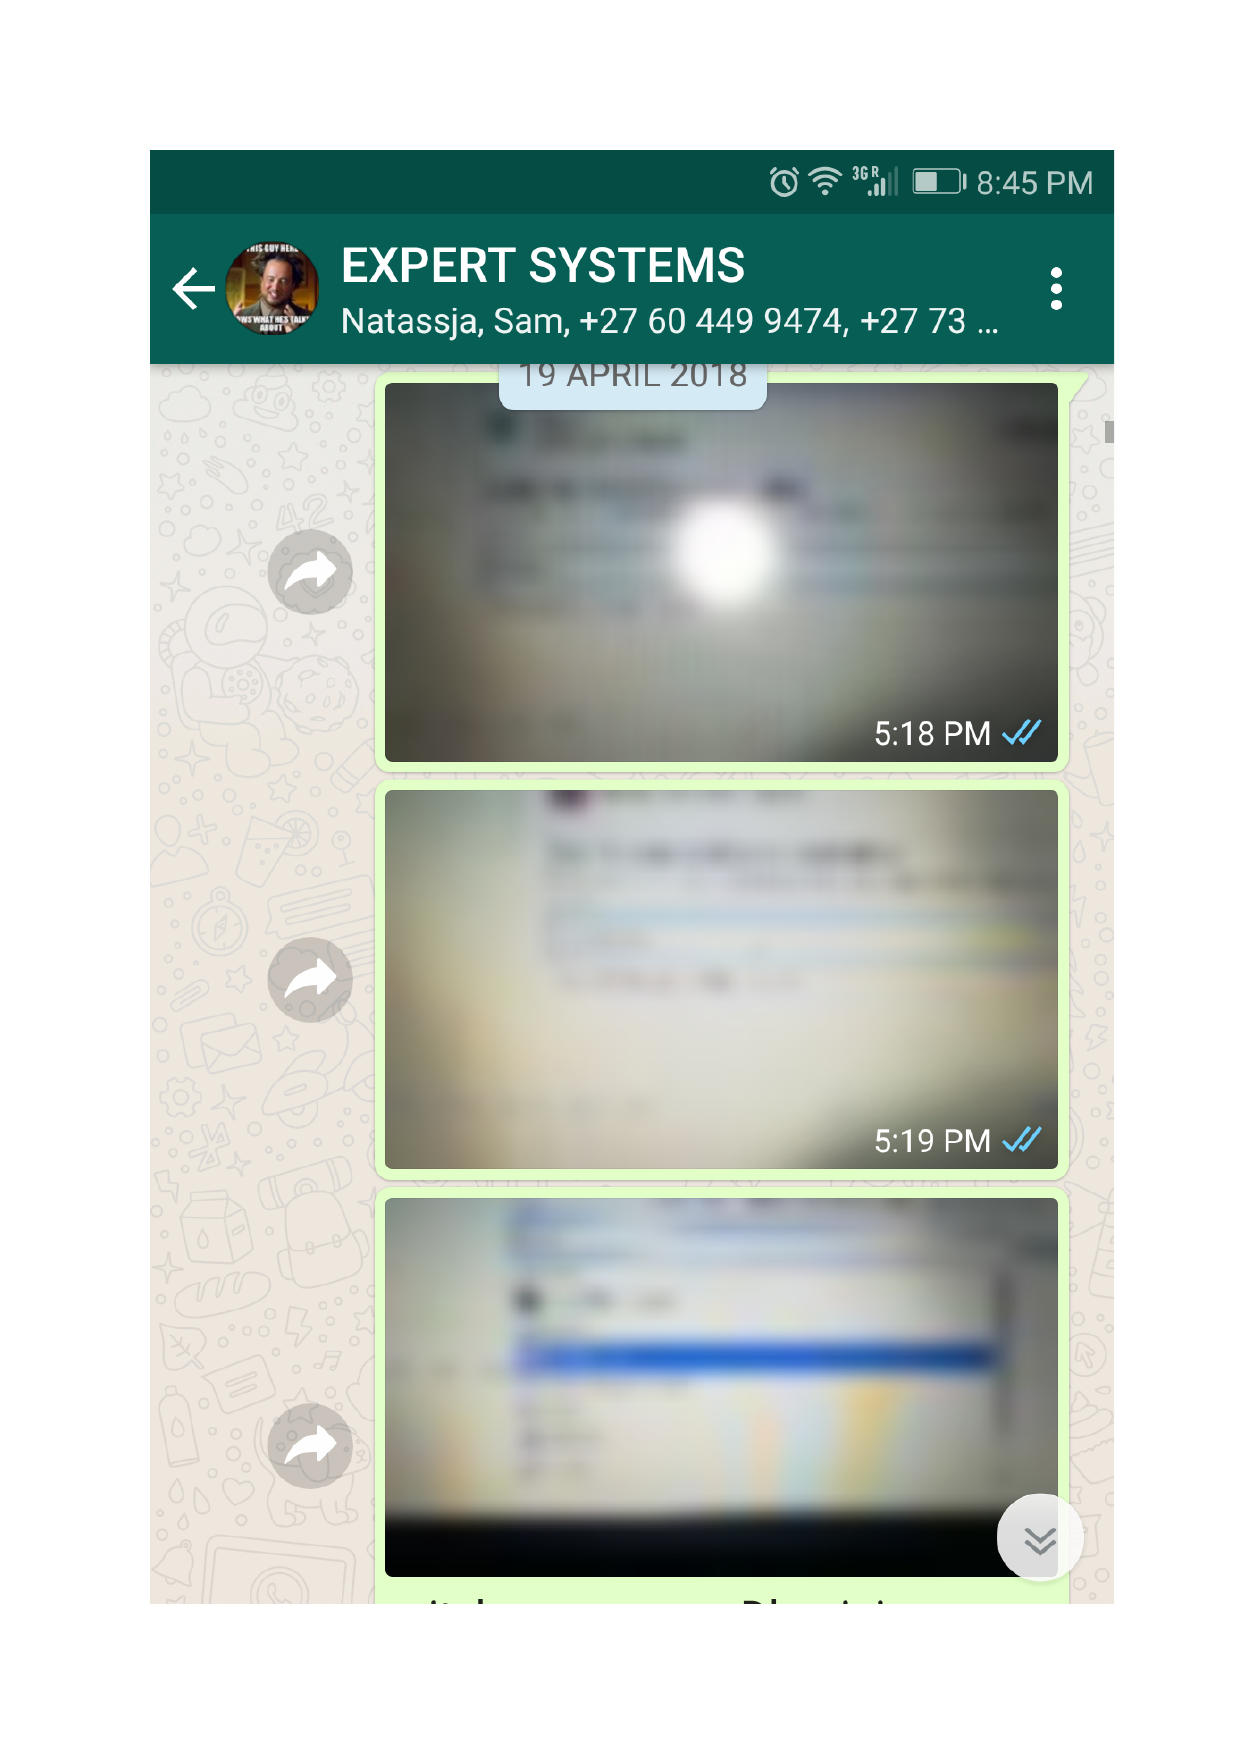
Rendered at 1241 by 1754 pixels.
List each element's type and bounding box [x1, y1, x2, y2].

picture [150, 150, 1115, 1604]
